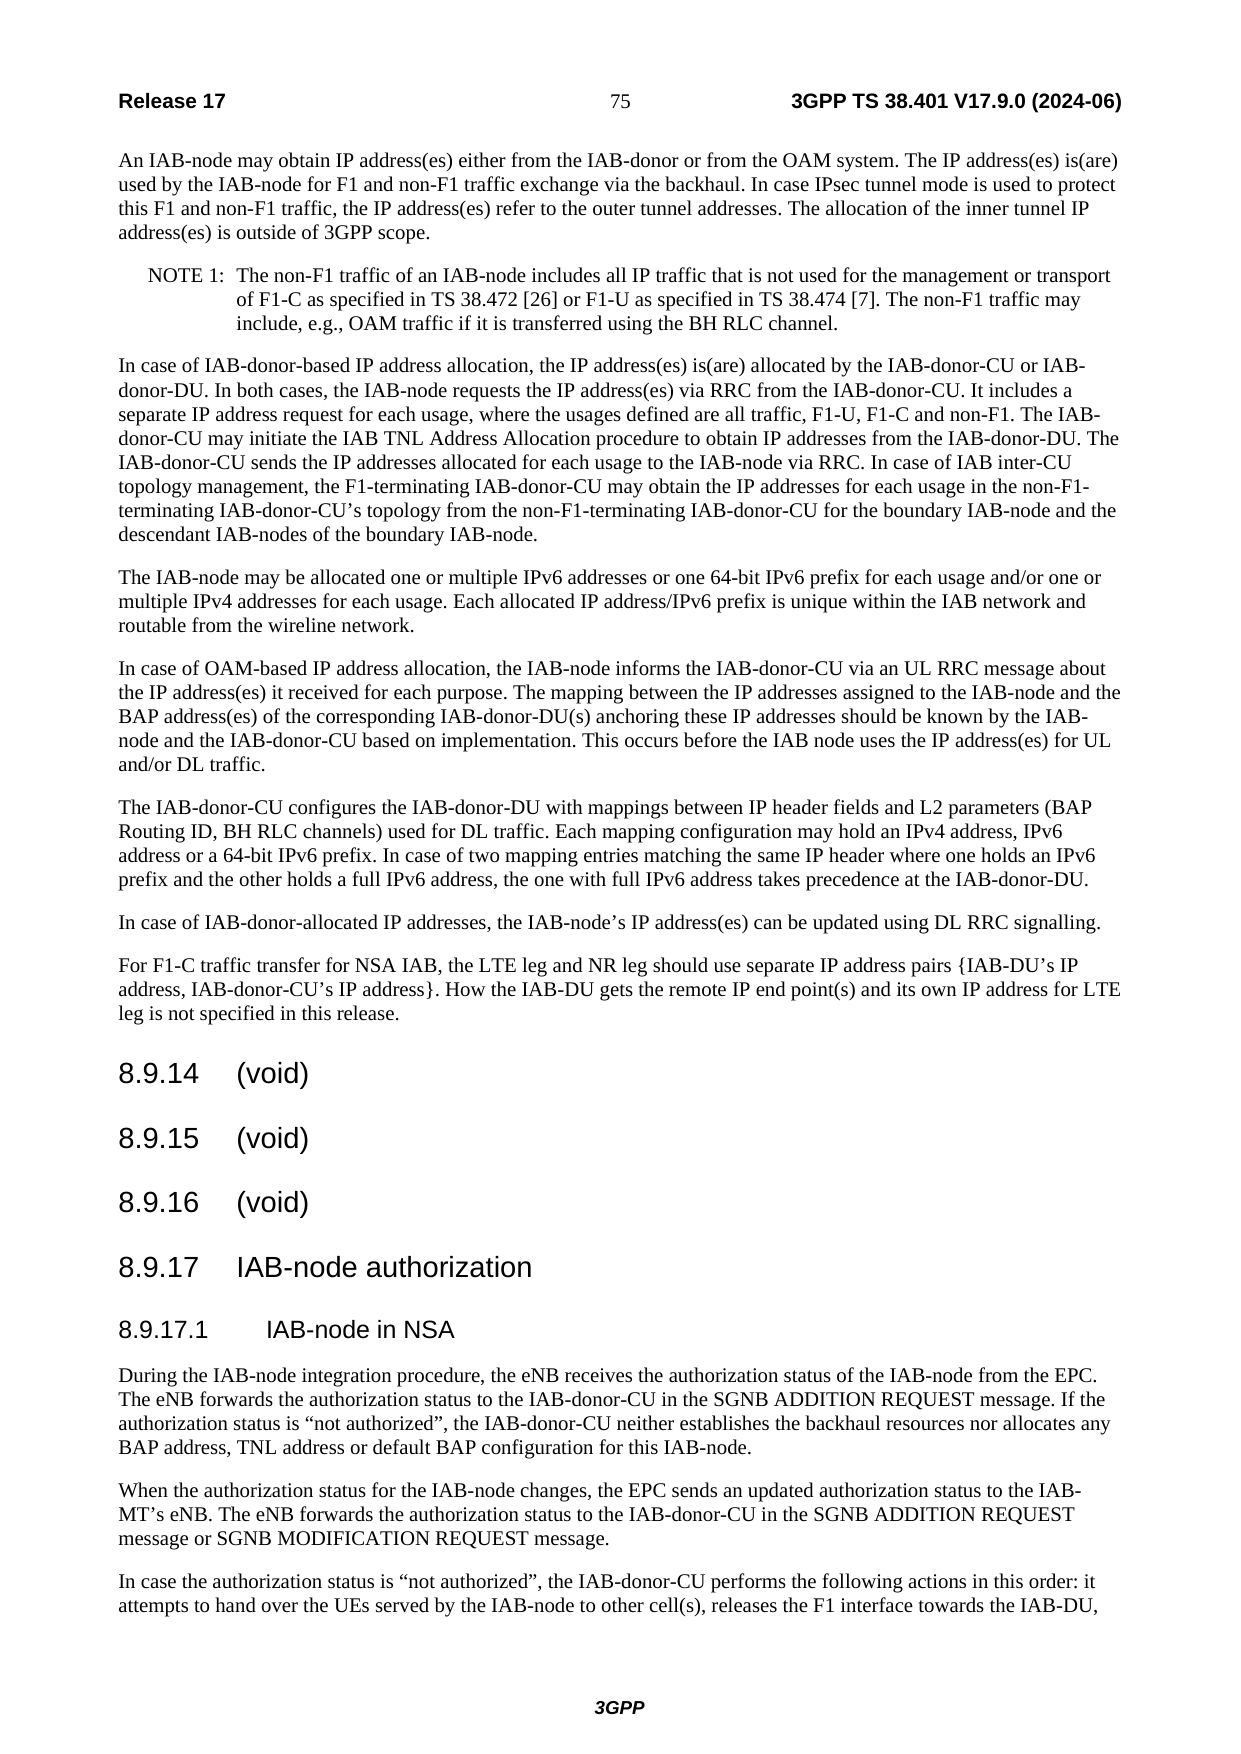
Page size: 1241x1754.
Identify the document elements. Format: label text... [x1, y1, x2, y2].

text During the IAB-node integration procedure, the eNB receives the authorization status of the IAB-node from the EPC. The eNB forwards the authorization status to the IAB-donor-CU in the SGNB ADDITION REQUEST message. If the authorization status is “not authorized”, the IAB-donor-CU neither establishes the backhaul resources nor allocates any BAP address, TNL address or default BAP configuration for this IAB-node. [118, 1363, 1122, 1459]
text The IAB-node may be allocated one or multiple IPv6 addresses or one 64-bit IPv6 prefix for each usage and/or one or multiple IPv4 addresses for each usage. Each allocated IP address/IPv6 prefix is unique within the IAB network and routable from the wireline network. [118, 565, 1122, 637]
text The IAB-donor-CU configures the IAB-donor-DU with mappings between IP header fields and L2 parameters (BAP Routing ID, BH RLC channels) used for DL traffic. Each mapping configuration may hold an IPv4 address, IPv6 address or a 64-bit IPv6 prefix. In case of two mapping entries matching the same IP header where one holds an IPv6 prefix and the other holds a full IPv6 address, the one with full IPv6 address takes precedence at the IAB-donor-DU. [118, 795, 1122, 891]
text An IAB-node may obtain IP address(es) either from the IAB-donor or from the OAM system. The IP address(es) is(are) used by the IAB-node for F1 and non-F1 traffic exchange via the backhaul. In case IPsec tunnel mode is used to protect this F1 and non-F1 traffic, the IP address(es) refer to the outer tunnel addresses. The allocation of the inner tunnel IP address(es) is outside of 3GPP scope. [118, 147, 1122, 244]
subtitle 8.9.17 IAB-node authorization [118, 1250, 1122, 1284]
text In case of OAM-based IP address allocation, the IAB-node informs the IAB-donor-CU via an UL RRC message about the IP address(es) it received for each purpose. The mapping between the IP addresses assigned to the IAB-node and the BAP address(es) of the corresponding IAB-donor-DU(s) anchoring these IP addresses should be known by the IAB-node and the IAB-donor-CU based on implementation. This occurs before the IAB node uses the IP address(es) for UL and/or DL traffic. [118, 656, 1122, 776]
text When the authorization status for the IAB-node changes, the EPC sends an updated authorization status to the IAB-MT’s eNB. The eNB forwards the authorization status to the IAB-donor-CU in the SGNB ADDITION REQUEST message or SGNB MODIFICATION REQUEST message. [118, 1478, 1122, 1550]
text In case of IAB-donor-based IP address allocation, the IP address(es) is(are) allocated by the IAB-donor-CU or IAB-donor-DU. In both cases, the IAB-node requests the IP address(es) via RRC from the IAB-donor-CU. It includes a separate IP address request for each usage, where the usages defined are all traffic, F1-U, F1-C and non-F1. The IAB-donor-CU may initiate the IAB TNL Address Allocation procedure to obtain IP addresses from the IAB-donor-DU. The IAB-donor-CU sends the IP addresses allocated for each usage to the IAB-node via RRC. In case of IAB inter-CU topology management, the F1-terminating IAB-donor-CU may obtain the IP addresses for each usage in the non-F1-terminating IAB-donor-CU’s topology from the non-F1-terminating IAB-donor-CU for the boundary IAB-node and the descendant IAB-nodes of the boundary IAB-node. [118, 353, 1122, 546]
text NOTE 1: The non-F1 traffic of an IAB-node includes all IP traffic that is not used for the management or transport of F1-C as specified in TS 38.472 [26] or F1-U as specified in TS 38.474 [7]. The non-F1 traffic may include, e.g., OAM traffic if it is transferred using the BH RLC channel. [148, 262, 1122, 335]
subtitle 8.9.15 (void) [118, 1121, 1122, 1154]
subtitle 8.9.17.1 IAB-node in NSA [118, 1315, 1122, 1344]
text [118, 1568, 1122, 1617]
subtitle 8.9.14 (void) [118, 1056, 1122, 1089]
text For F1-C traffic transfer for NSA IAB, the LTE leg and NR leg should use separate IP address pairs {IAB-DU’s IP address, IAB-donor-CU’s IP address}. How the IAB-DU gets the remote IP end point(s) and its own IP address for LTE leg is not specified in this release. [118, 952, 1122, 1025]
subtitle 8.9.16 (void) [118, 1186, 1122, 1219]
text In case of IAB-donor-allocated IP addresses, the IAB-node’s IP address(es) can be updated using DL RRC signalling. [118, 910, 1122, 934]
